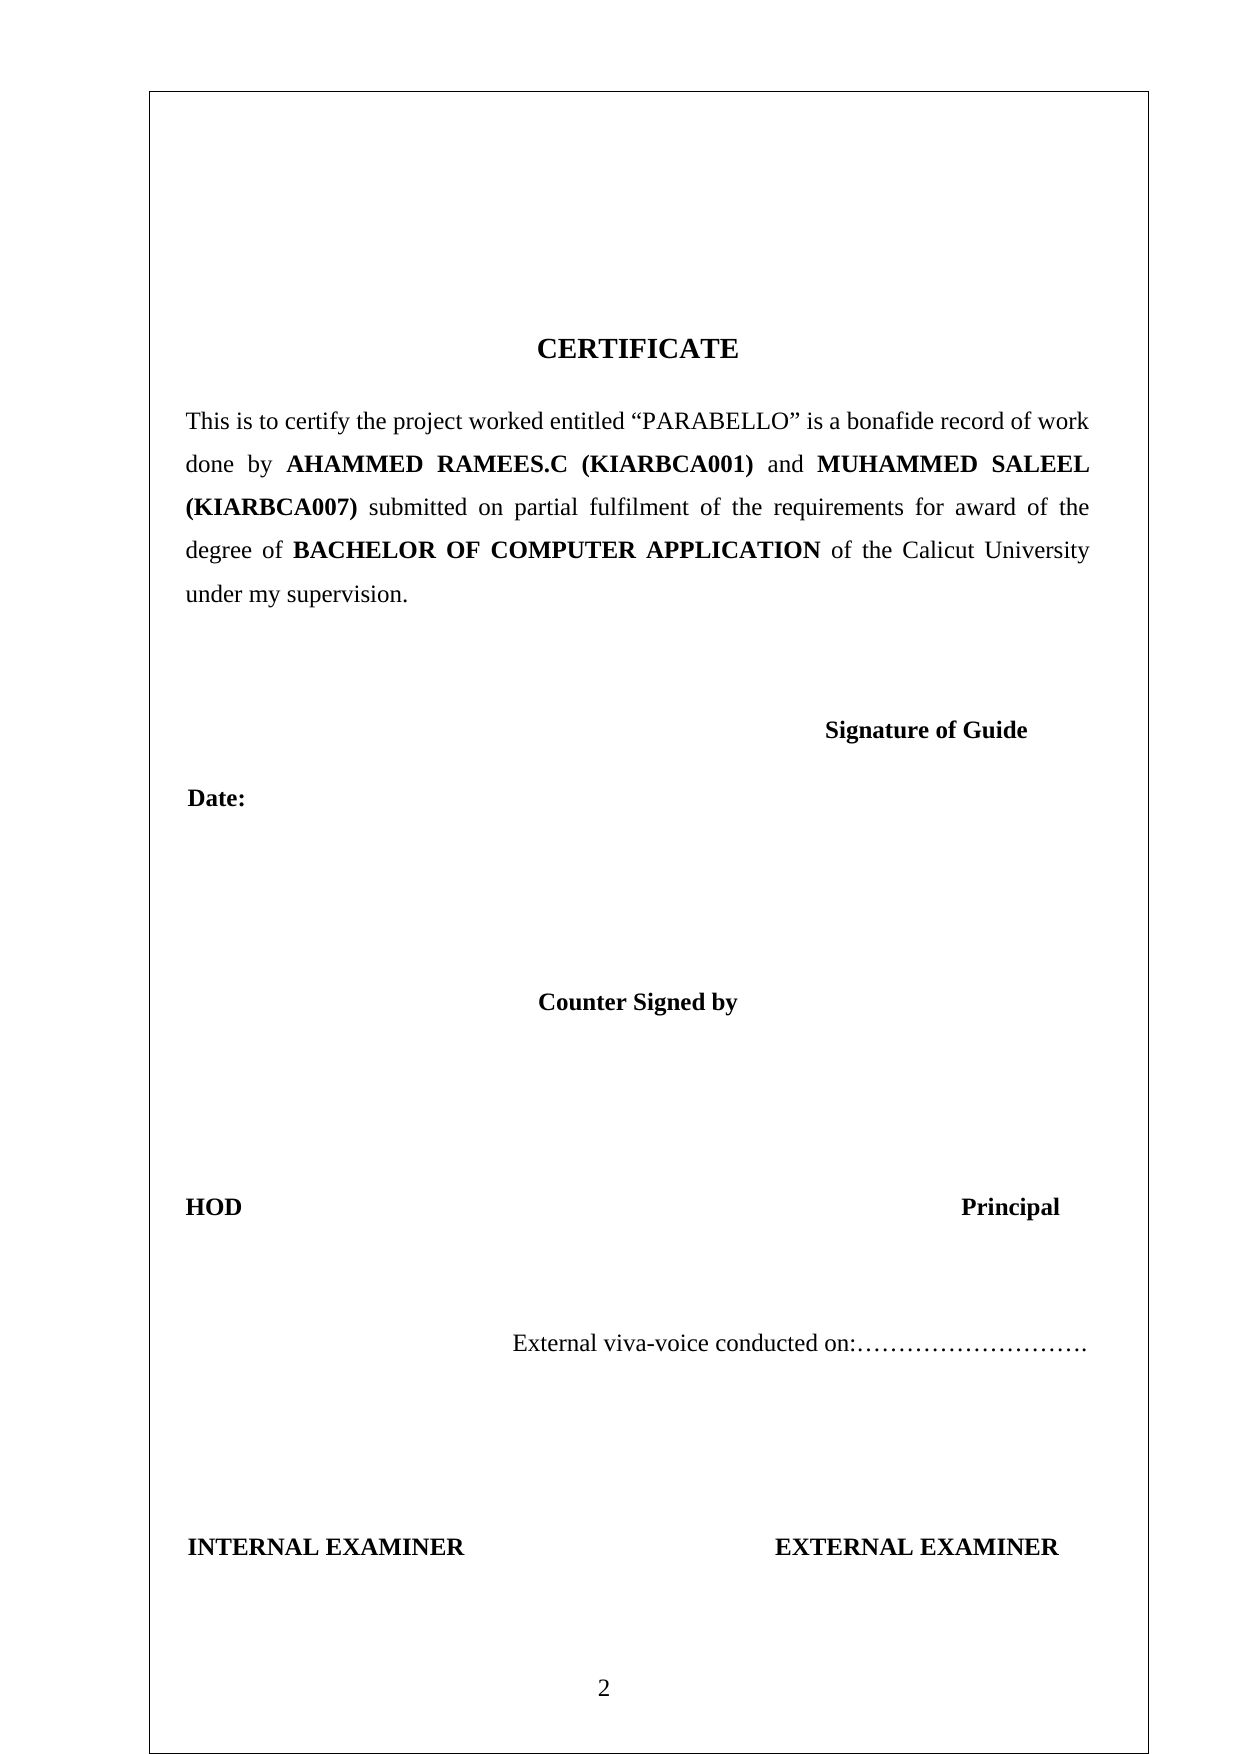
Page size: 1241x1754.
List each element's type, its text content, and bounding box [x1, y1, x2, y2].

text External viva-voice conducted on:………………………. [187, 1328, 1090, 1357]
text Signature of Guide [788, 715, 1090, 744]
text This is to certify the project worked entitled “PARABELLO” is a bonafide record of work done by AHAMMED RAMEES.C (KIARBCA001) and MUHAMMED SALEEL (KIARBCA007) submitted on partial fulfilment of the requirements for award of the degree of BACHELOR OF COMPUTER APPLICATION of the Calicut University under my supervision. [185, 406, 1090, 607]
text INTERNAL EXAMINER EXTERNAL EXAMINER [187, 1532, 1090, 1561]
text HOD Principal [185, 1192, 1090, 1221]
text Counter Signed by [185, 987, 1090, 1016]
text Date: [187, 783, 1090, 812]
text CERTIFICATE [185, 331, 1090, 364]
